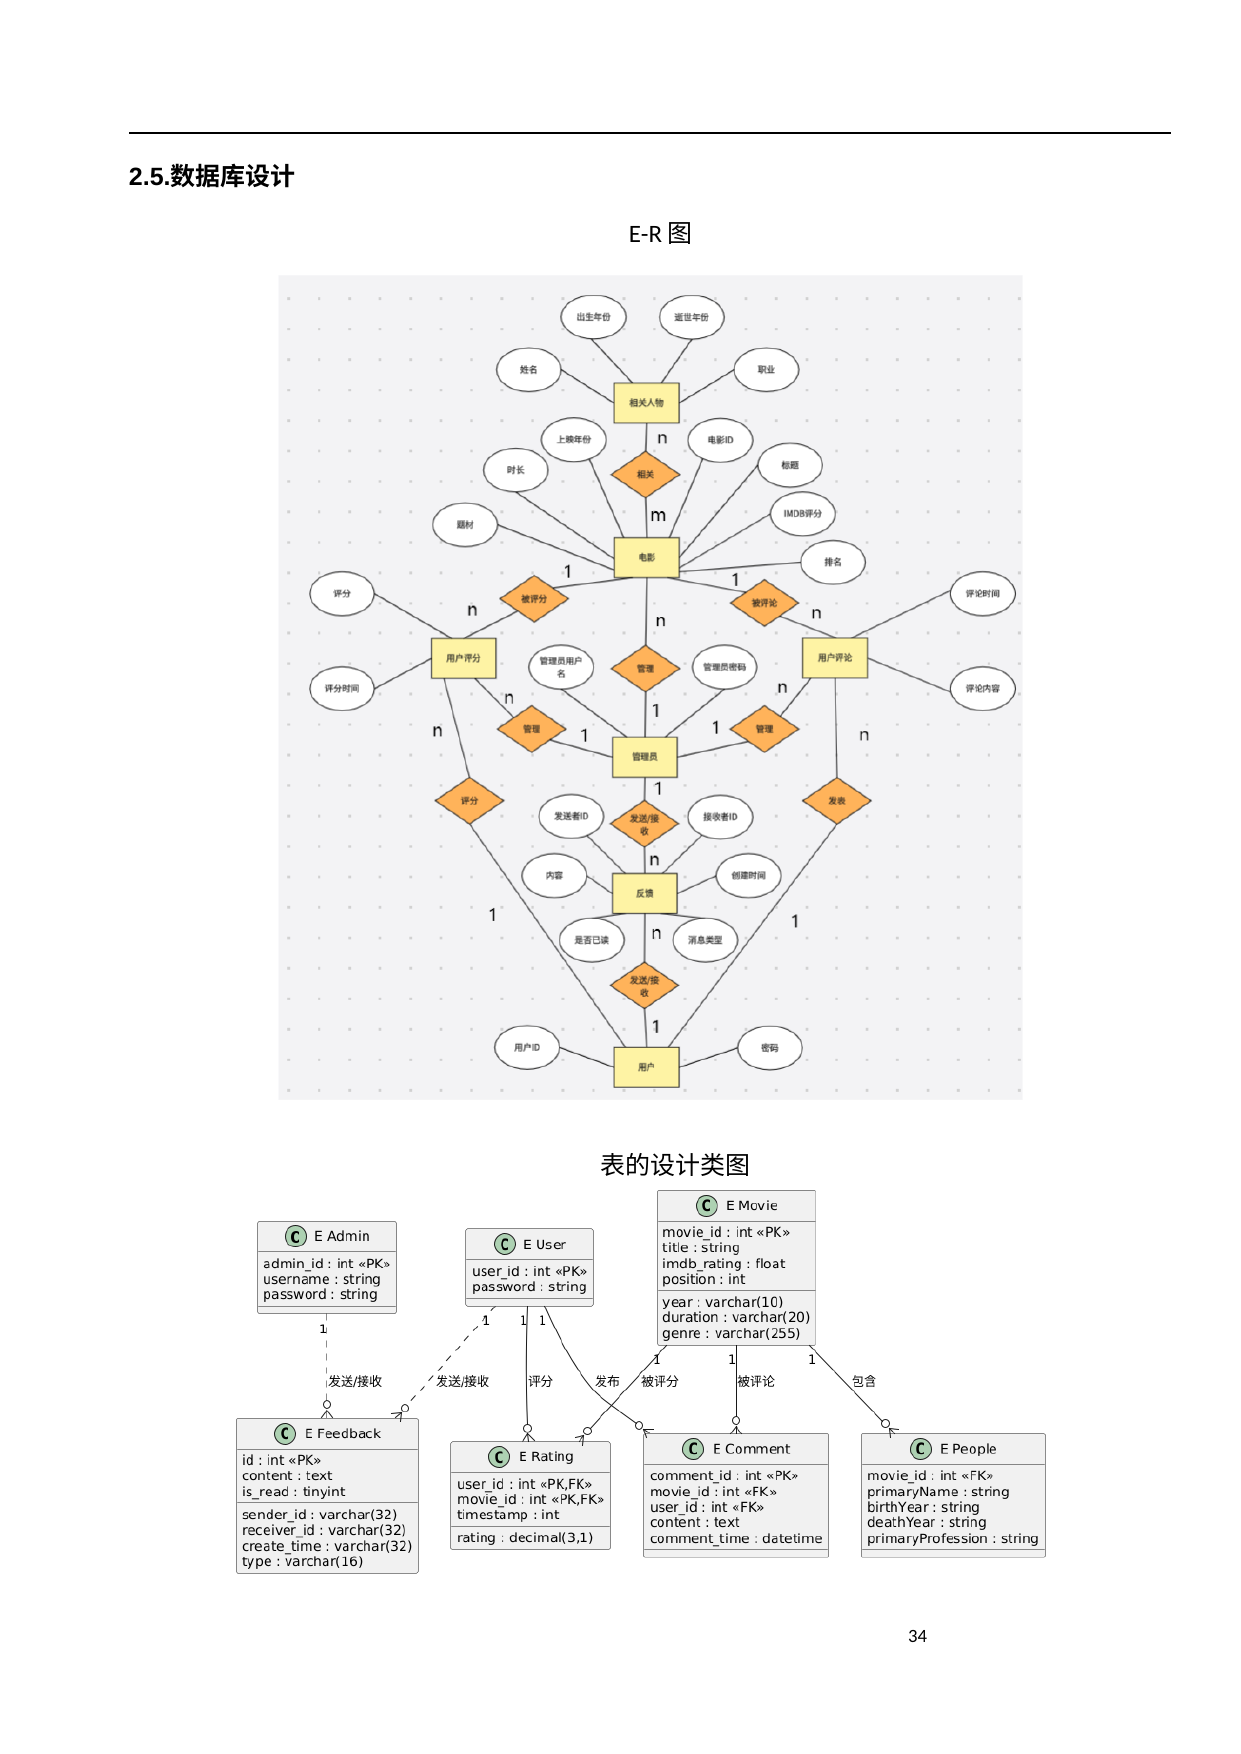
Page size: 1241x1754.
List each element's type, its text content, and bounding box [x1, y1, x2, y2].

picture [278, 275, 1023, 1100]
text E-R图 [129, 209, 1171, 251]
text 表的设计类图 [129, 1141, 1171, 1183]
subtitle 2.5.数据库设计 [129, 156, 1171, 193]
picture [229, 1184, 1049, 1578]
